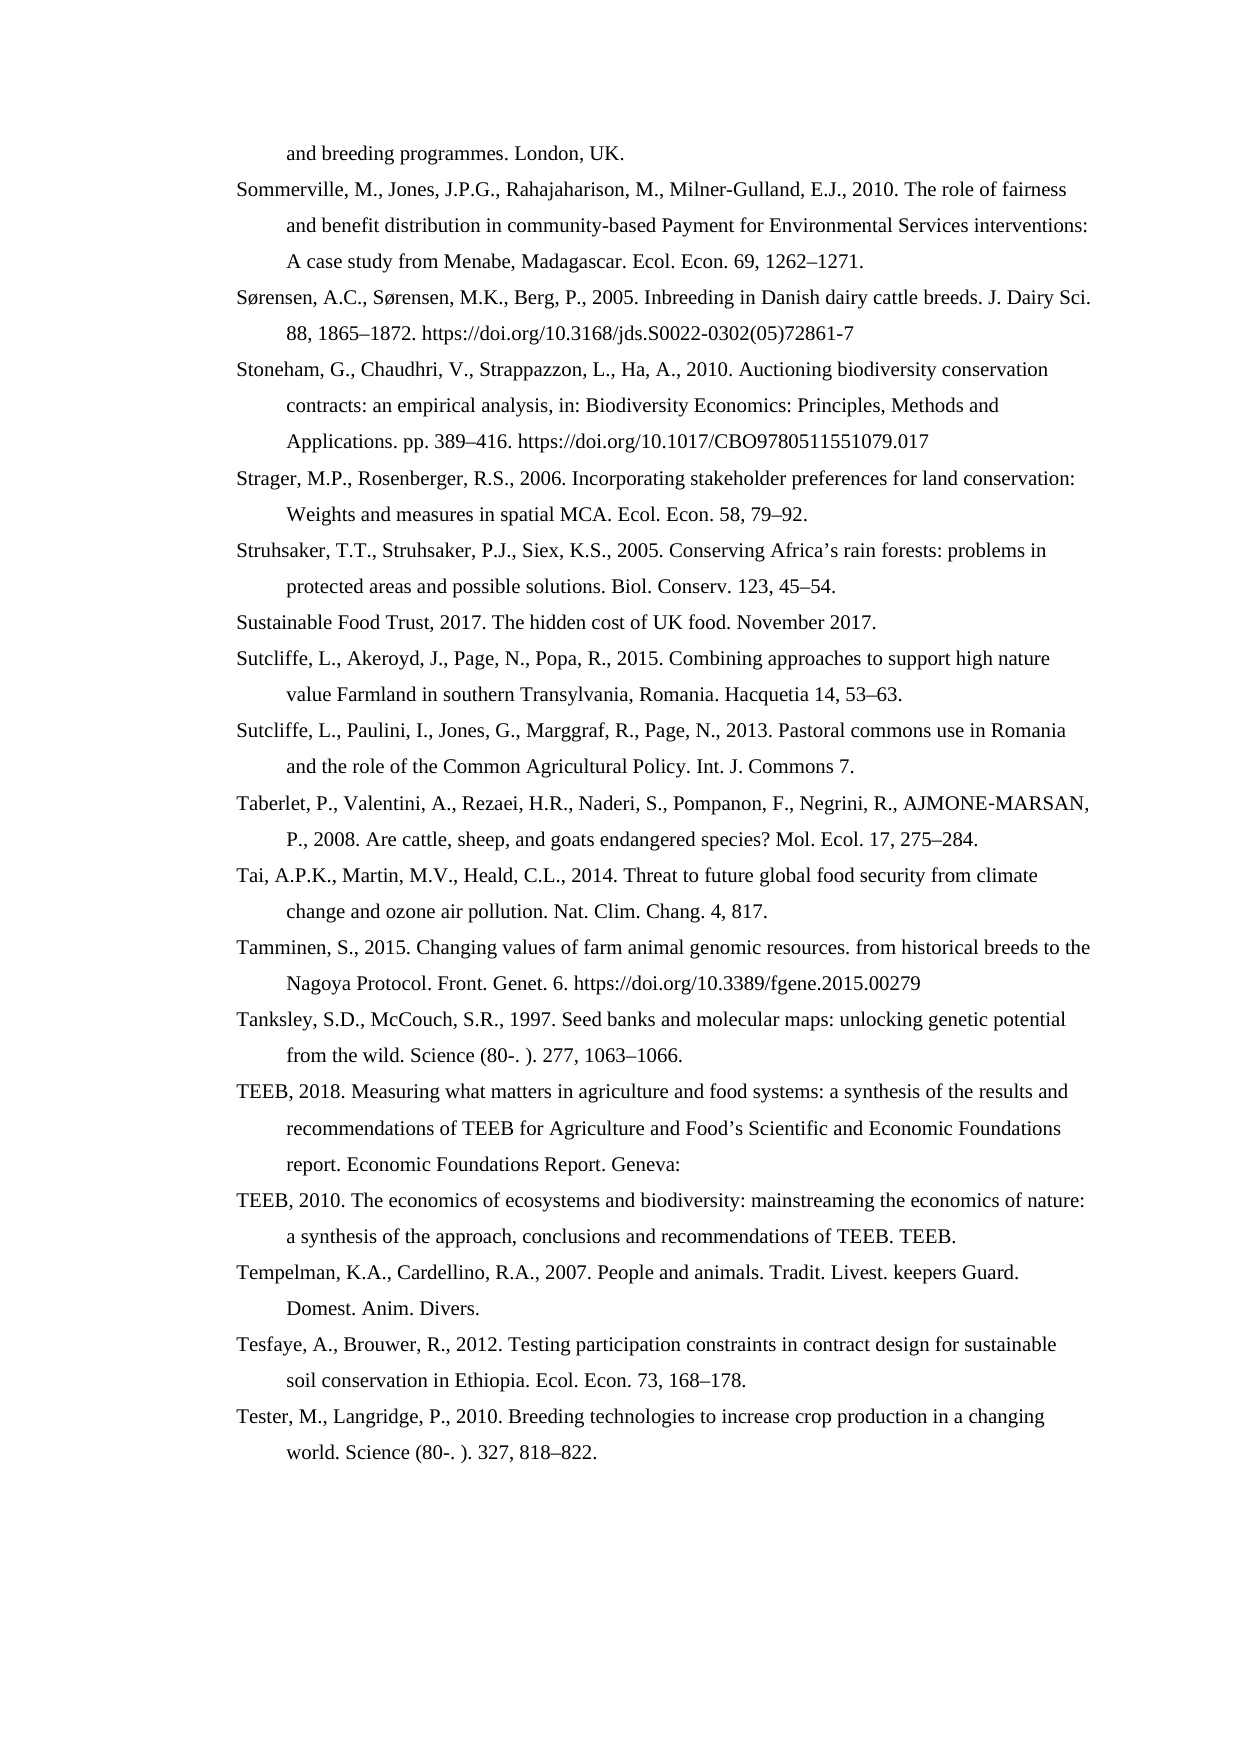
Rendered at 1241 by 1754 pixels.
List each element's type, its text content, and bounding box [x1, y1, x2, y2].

text TEEB, 2010. The economics of ecosystems and biodiversity: mainstreaming the economics of nature: a synthesis of the approach, conclusions and recommendations of TEEB. TEEB. [236, 1187, 1092, 1248]
text Tester, M., Langridge, P., 2010. Breeding technologies to increase crop production in a changing world. Science (80-. ). 327, 818–822. [236, 1404, 1092, 1464]
text Tai, A.P.K., Martin, M.V., Heald, C.L., 2014. Threat to future global food security from climate change and ozone air pollution. Nat. Clim. Chang. 4, 817. [236, 863, 1092, 923]
text Sommerville, M., Jones, J.P.G., Rahajaharison, M., Milner-Gulland, E.J., 2010. The role of fairness and benefit distribution in community-based Payment for Environmental Services interventions: A case study from Menabe, Madagascar. Ecol. Econ. 69, 1262–1271. [236, 177, 1092, 273]
text Struhsaker, T.T., Struhsaker, P.J., Siex, K.S., 2005. Conserving Africa’s rain forests: problems in protected areas and possible solutions. Biol. Conserv. 123, 45–54. [236, 538, 1092, 598]
text Taberlet, P., Valentini, A., Rezaei, H.R., Naderi, S., Pompanon, F., Negrini, R., AJMONE‐MARSAN, P., 2008. Are cattle, sheep, and goats endangered species? Mol. Ecol. 17, 275–284. [236, 790, 1092, 851]
text Tamminen, S., 2015. Changing values of farm animal genomic resources. from historical breeds to the Nagoya Protocol. Front. Genet. 6. https://doi.org/10.3389/fgene.2015.00279 [236, 935, 1092, 995]
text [236, 141, 1092, 165]
text Tempelman, K.A., Cardellino, R.A., 2007. People and animals. Tradit. Livest. keepers Guard. Domest. Anim. Divers. [236, 1259, 1092, 1320]
text Stoneham, G., Chaudhri, V., Strappazzon, L., Ha, A., 2010. Auctioning biodiversity conservation contracts: an empirical analysis, in: Biodiversity Economics: Principles, Methods and Applications. pp. 389–416. https://doi.org/10.1017/CBO9780511551079.017 [236, 357, 1092, 453]
text Sutcliffe, L., Akeroyd, J., Page, N., Popa, R., 2015. Combining approaches to support high nature value Farmland in southern Transylvania, Romania. Hacquetia 14, 53–63. [236, 646, 1092, 706]
text TEEB, 2018. Measuring what matters in agriculture and food systems: a synthesis of the results and recommendations of TEEB for Agriculture and Food’s Scientific and Economic Foundations report. Economic Foundations Report. Geneva: [236, 1079, 1092, 1176]
text Tanksley, S.D., McCouch, S.R., 1997. Seed banks and molecular maps: unlocking genetic potential from the wild. Science (80-. ). 277, 1063–1066. [236, 1007, 1092, 1067]
text Sustainable Food Trust, 2017. The hidden cost of UK food. November 2017. [236, 610, 1092, 634]
text Tesfaye, A., Brouwer, R., 2012. Testing participation constraints in contract design for sustainable soil conservation in Ethiopia. Ecol. Econ. 73, 168–178. [236, 1332, 1092, 1392]
text Sutcliffe, L., Paulini, I., Jones, G., Marggraf, R., Page, N., 2013. Pastoral commons use in Romania and the role of the Common Agricultural Policy. Int. J. Commons 7. [236, 718, 1092, 778]
text Sørensen, A.C., Sørensen, M.K., Berg, P., 2005. Inbreeding in Danish dairy cattle breeds. J. Dairy Sci. 88, 1865–1872. https://doi.org/10.3168/jds.S0022-0302(05)72861-7 [236, 285, 1092, 345]
text Strager, M.P., Rosenberger, R.S., 2006. Incorporating stakeholder preferences for land conservation: Weights and measures in spatial MCA. Ecol. Econ. 58, 79–92. [236, 466, 1092, 526]
